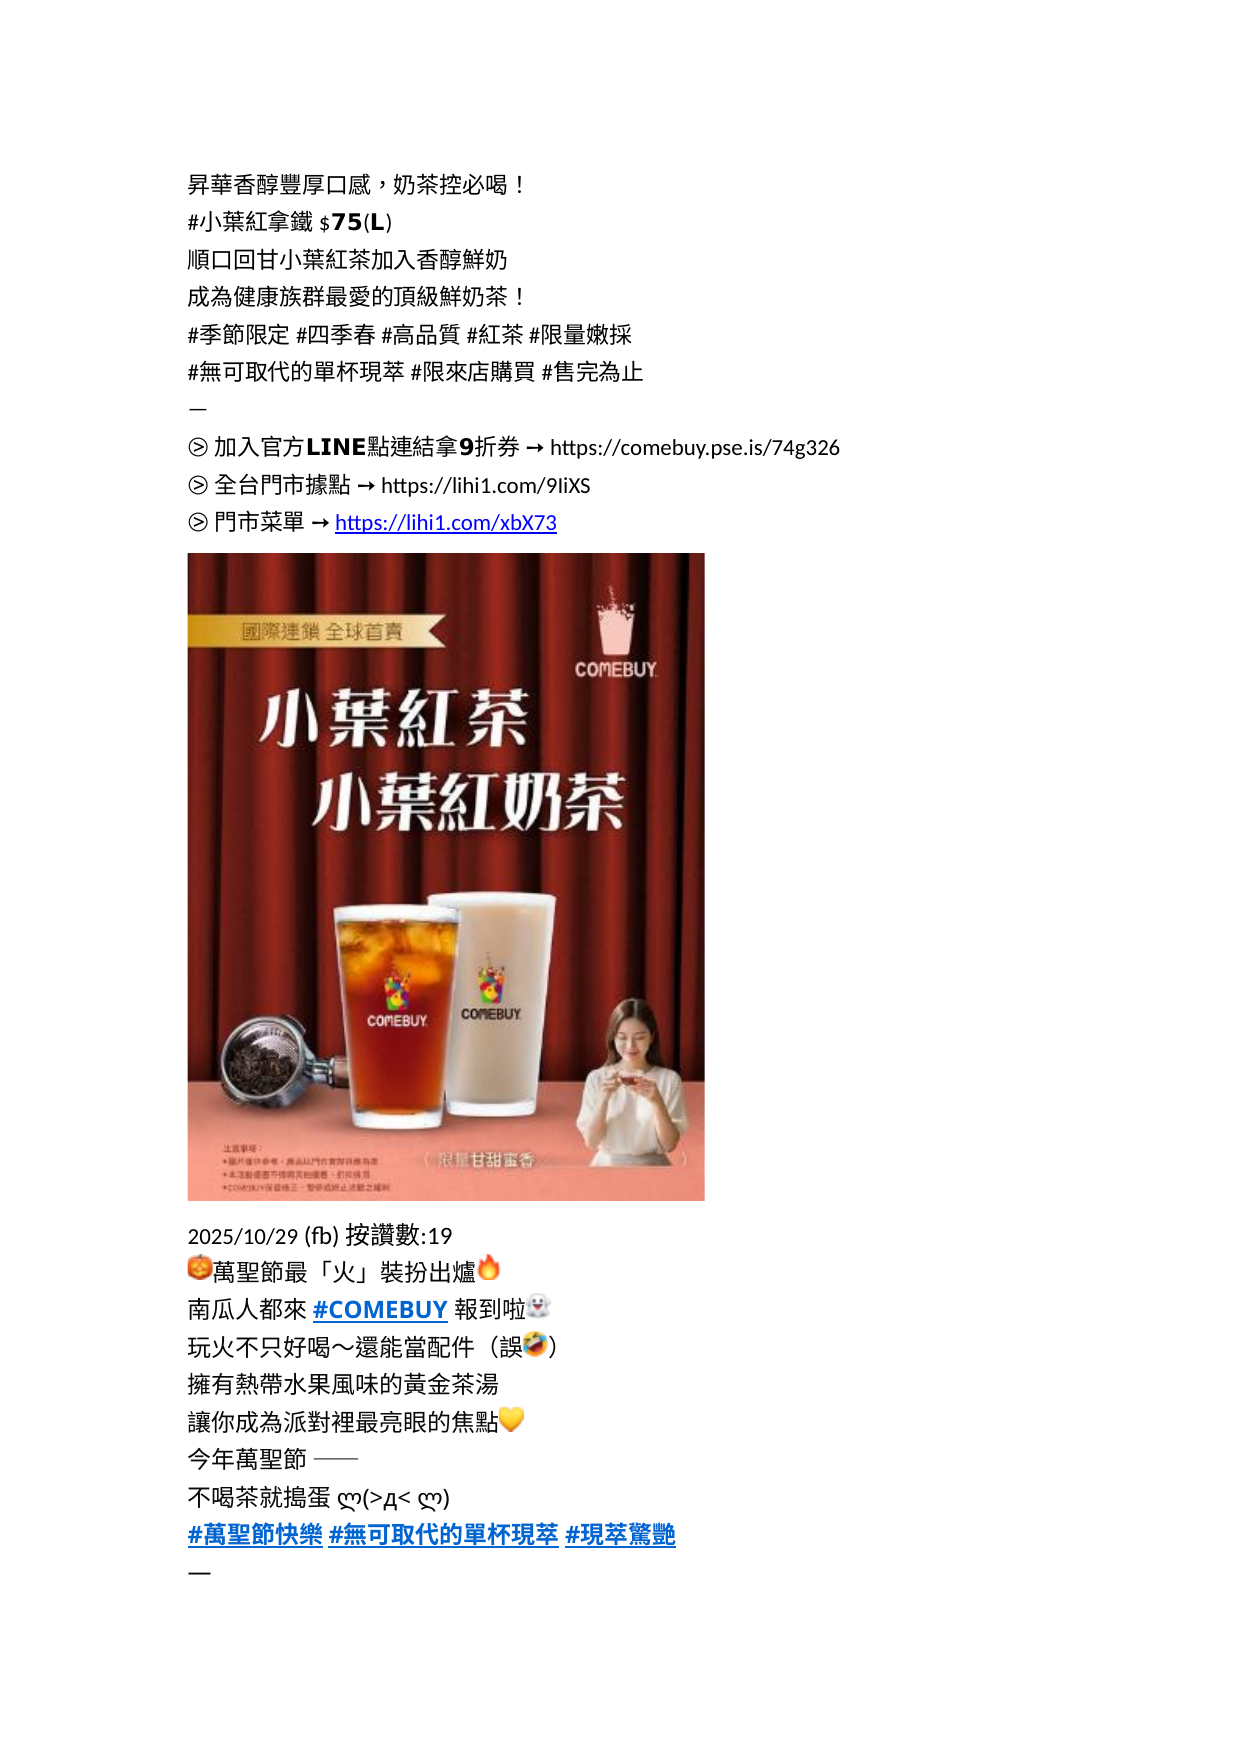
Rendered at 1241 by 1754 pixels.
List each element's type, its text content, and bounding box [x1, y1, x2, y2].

text — [187, 389, 1053, 427]
text ⧁ 門市菜單 ➙ https://lihi1.com/xbX73 [187, 502, 1053, 539]
picture [525, 1293, 551, 1319]
text 不喝茶就搗蛋 ლ(>д< ლ) [187, 1477, 1053, 1514]
picture [522, 1331, 548, 1357]
text 玩火不只好喝～還能當配件（誤） [187, 1327, 1053, 1364]
text 今年萬聖節 —— [187, 1439, 1053, 1477]
text #萬聖節快樂 #無可取代的單杯現萃 #現萃驚艷 [187, 1514, 1053, 1552]
text ⧁ 加入官方𝗟𝗜𝗡𝗘點連結拿𝟵折券 ➙ https://comebuy.pse.is/74g326 [187, 427, 1053, 464]
picture [498, 1406, 524, 1432]
text ⧁ 全台門市據點 ➙ https://lihi1.com/9IiXS [187, 464, 1053, 502]
text #無可取代的單杯現萃 #限來店購買 #售完為止 [187, 352, 1053, 389]
text 2025/10/29 (fb) 按讚數:19 [187, 1214, 1053, 1252]
text 萬聖節最「火」裝扮出爐 [187, 1252, 1053, 1289]
text 昇華香醇豐厚口感，奶茶控必喝！ [187, 164, 1053, 202]
text 成為健康族群最愛的頂級鮮奶茶！ [187, 277, 1053, 314]
text #季節限定 #四季春 #高品質 #紅茶 #限量嫩採 [187, 314, 1053, 352]
text — [187, 1552, 1053, 1589]
text 順口回甘小葉紅茶加入香醇鮮奶 [187, 239, 1053, 277]
picture [476, 1254, 502, 1280]
picture [187, 1254, 213, 1280]
picture [187, 553, 705, 1201]
text 南瓜人都來 #COMEBUY 報到啦 [187, 1289, 1053, 1327]
text 擁有熱帶水果風味的黃金茶湯 [187, 1364, 1053, 1402]
text 讓你成為派對裡最亮眼的焦點 [187, 1402, 1053, 1439]
text #小葉紅拿鐵 $𝟳𝟱(𝗟) [187, 202, 1053, 239]
